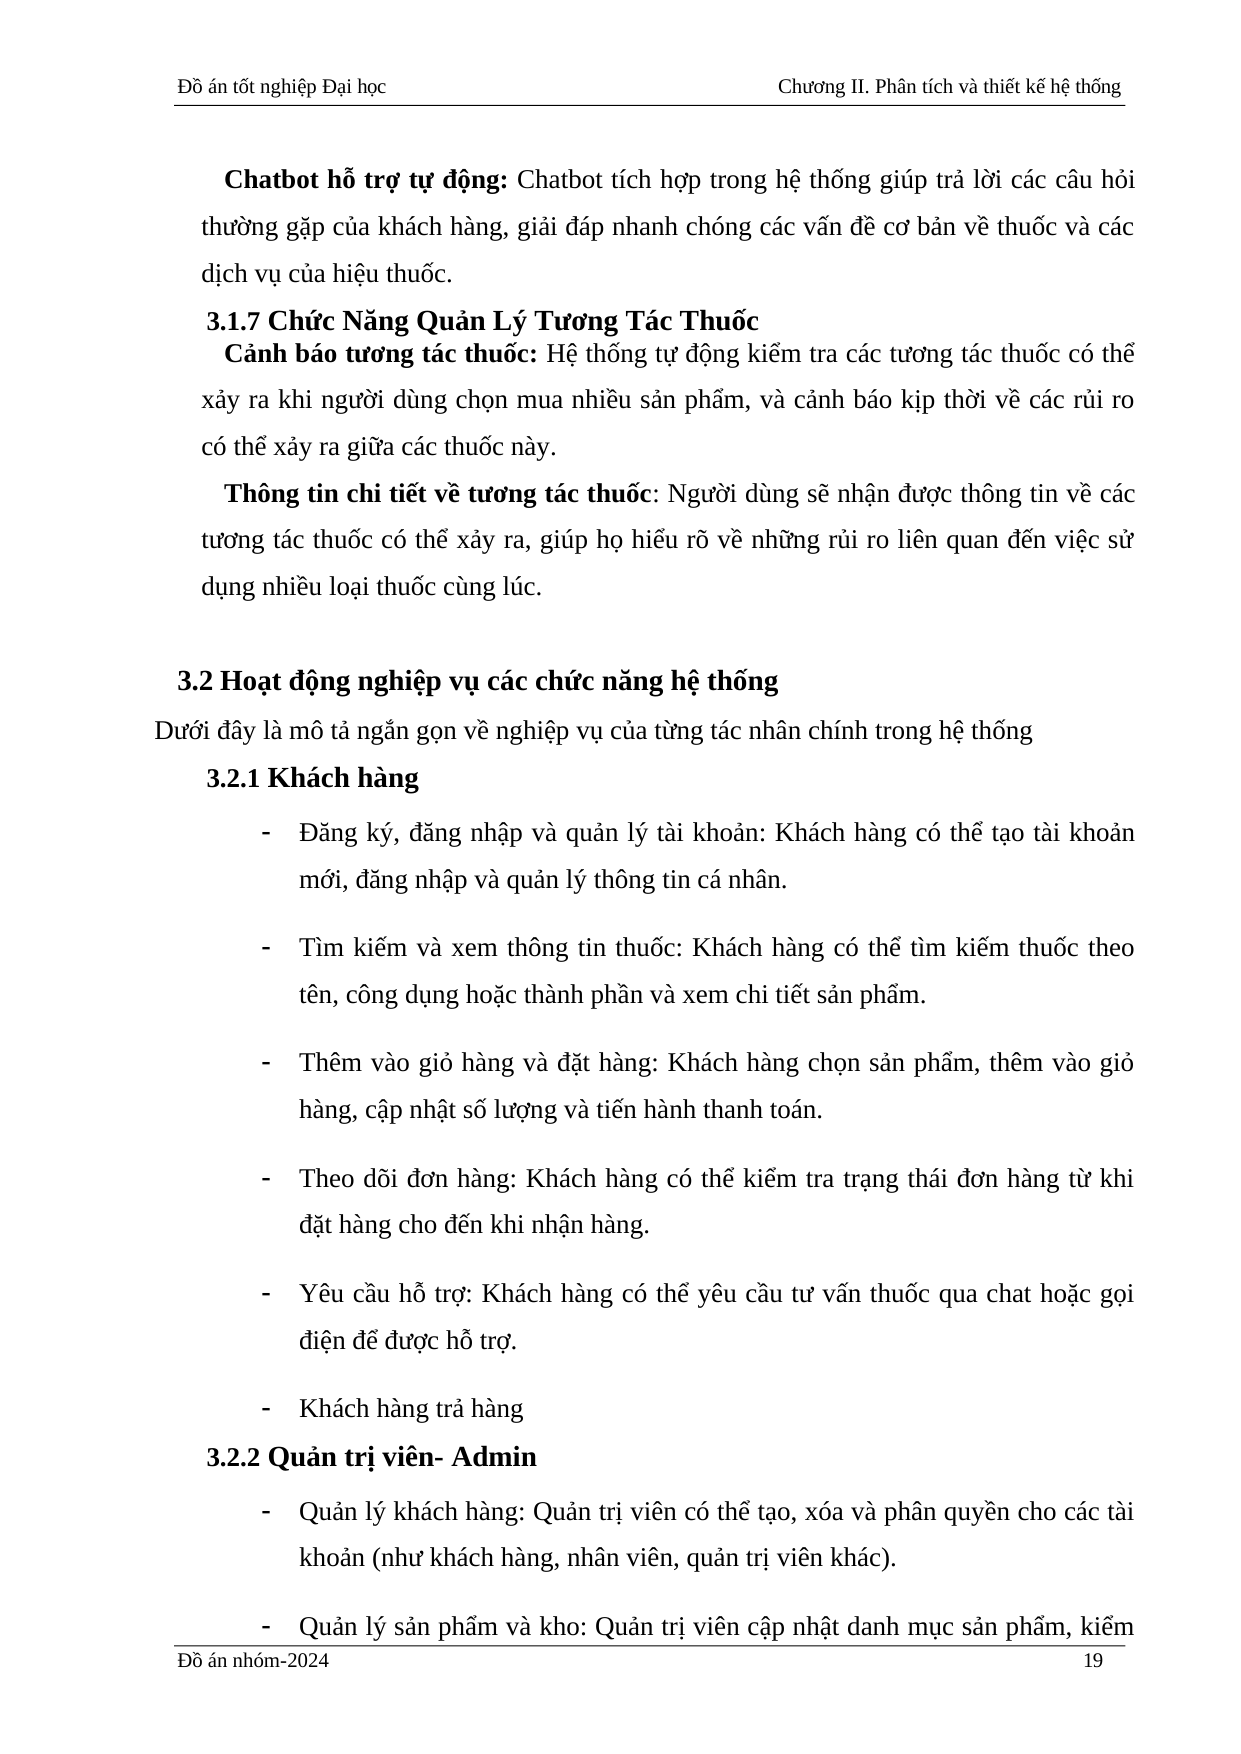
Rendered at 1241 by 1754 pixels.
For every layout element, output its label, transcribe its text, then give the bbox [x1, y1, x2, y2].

list Theo dõi đơn hàng: Khách hàng có thể kiểm tra trạng thái đơn hàng từ khi đặt hàng cho đến khi nhận hàng. [261, 1162, 1136, 1240]
subtitle Quản trị viên- Admin [206, 1439, 1136, 1473]
text Chatbot hỗ trợ tự động: Chatbot tích hợp trong hệ thống giúp trả lời các câu hỏi thường gặp của khách hàng, giải đáp nhanh chóng các vấn đề cơ bản về thuốc và các dịch vụ của hiệu thuốc. [201, 163, 1136, 288]
subtitle Chức Năng Quản Lý Tương Tác Thuốc [206, 303, 1136, 337]
list Quản lý khách hàng: Quản trị viên có thể tạo, xóa và phân quyền cho các tài khoản (như khách hàng, nhân viên, quản trị viên khác). [261, 1495, 1136, 1573]
list Đăng ký, đăng nhập và quản lý tài khoản: Khách hàng có thể tạo tài khoản mới, đăng nhập và quản lý thông tin cá nhân. [261, 816, 1136, 894]
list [261, 1610, 1136, 1641]
text Dưới đây là mô tả ngắn gọn về nghiệp vụ của từng tác nhân chính trong hệ thống [154, 714, 1136, 745]
subtitle Khách hàng [206, 761, 1136, 794]
list Yêu cầu hỗ trợ: Khách hàng có thể yêu cầu tư vấn thuốc qua chat hoặc gọi điện để được hỗ trợ. [261, 1277, 1136, 1355]
list Tìm kiếm và xem thông tin thuốc: Khách hàng có thể tìm kiếm thuốc theo tên, công dụng hoặc thành phần và xem chi tiết sản phẩm. [261, 931, 1136, 1009]
subtitle Hoạt động nghiệp vụ các chức năng hệ thống [177, 663, 1136, 697]
text Cảnh báo tương tác thuốc: Hệ thống tự động kiểm tra các tương tác thuốc có thể xảy ra khi người dùng chọn mua nhiều sản phẩm, và cảnh báo kịp thời về các rủi ro có thể xảy ra giữa các thuốc này. [201, 337, 1136, 461]
text Thông tin chi tiết về tương tác thuốc: Người dùng sẽ nhận được thông tin về các tương tác thuốc có thể xảy ra, giúp họ hiểu rõ về những rủi ro liên quan đến việc sử dụng nhiều loại thuốc cùng lúc. [201, 477, 1136, 601]
list Thêm vào giỏ hàng và đặt hàng: Khách hàng chọn sản phẩm, thêm vào giỏ hàng, cập nhật số lượng và tiến hành thanh toán. [261, 1047, 1136, 1124]
list Khách hàng trả hàng [261, 1392, 1136, 1424]
